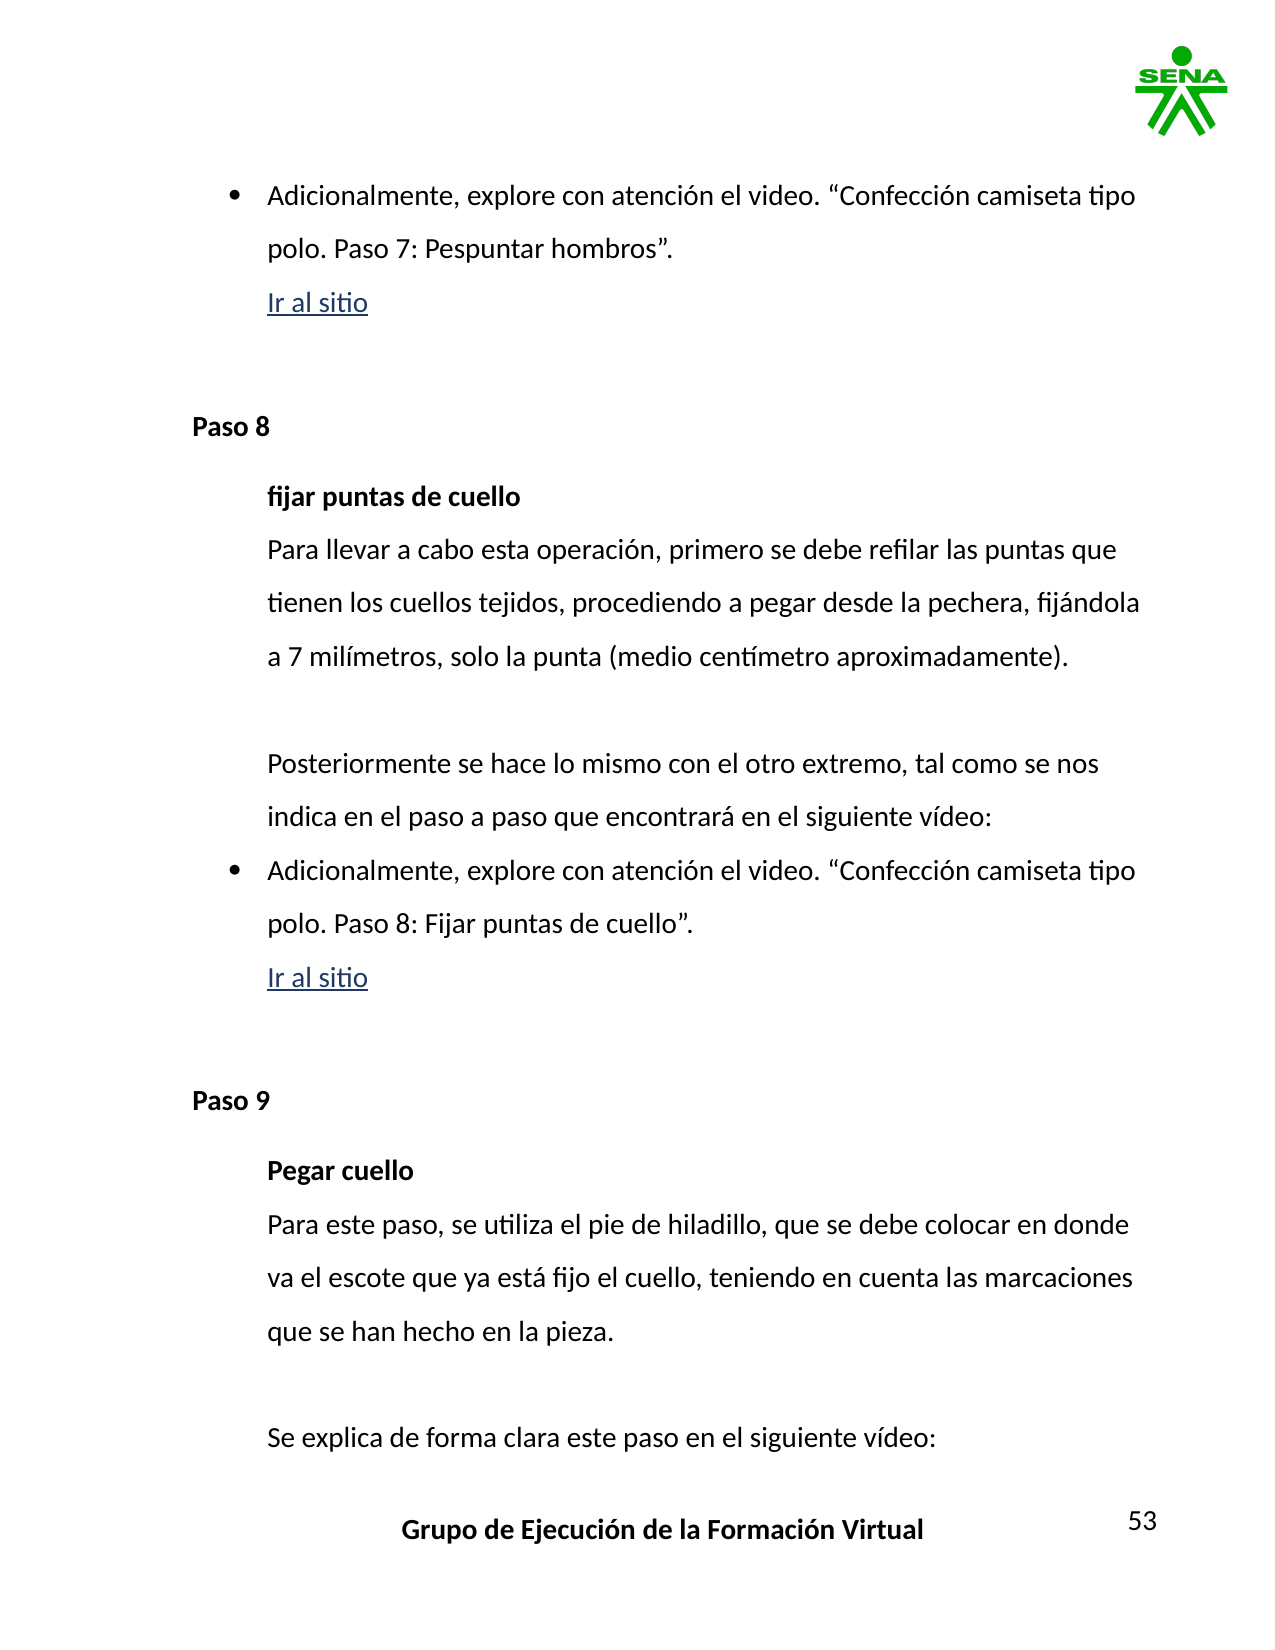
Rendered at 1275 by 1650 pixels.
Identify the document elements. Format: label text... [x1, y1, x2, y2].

list fijar puntas de cuello [267, 478, 1157, 513]
text Paso 9 [118, 1082, 1157, 1118]
text Paso 8 [118, 408, 1157, 443]
list Para llevar a cabo esta operación, primero se debe refilar las puntas que tienen los cuellos tejidos, procediendo a pegar desde la pechera, fijándola a 7 milímetros, solo la punta (medio centímetro aproximadamente). [267, 531, 1157, 674]
list Adicionalmente, explore con atención el video. “Confección camiseta tipo polo. Paso 8: Fijar puntas de cuello”. [229, 852, 1157, 941]
picture [1135, 46, 1228, 136]
list Ir al sitio [267, 284, 1157, 320]
list Adicionalmente, explore con atención el video. “Confección camiseta tipo polo. Paso 7: Pespuntar hombros”. [229, 177, 1157, 266]
list Ir al sitio [267, 959, 1157, 994]
list Se explica de forma clara este paso en el siguiente vídeo: [267, 1419, 1157, 1455]
list Posteriormente se hace lo mismo con el otro extremo, tal como se nos indica en el paso a paso que encontrará en el siguiente vídeo: [267, 745, 1157, 834]
list Pegar cuello [267, 1152, 1157, 1188]
list Para este paso, se utiliza el pie de hiladillo, que se debe colocar en donde va el escote que ya está fijo el cuello, teniendo en cuenta las marcaciones que se han hecho en la pieza. [267, 1206, 1157, 1348]
